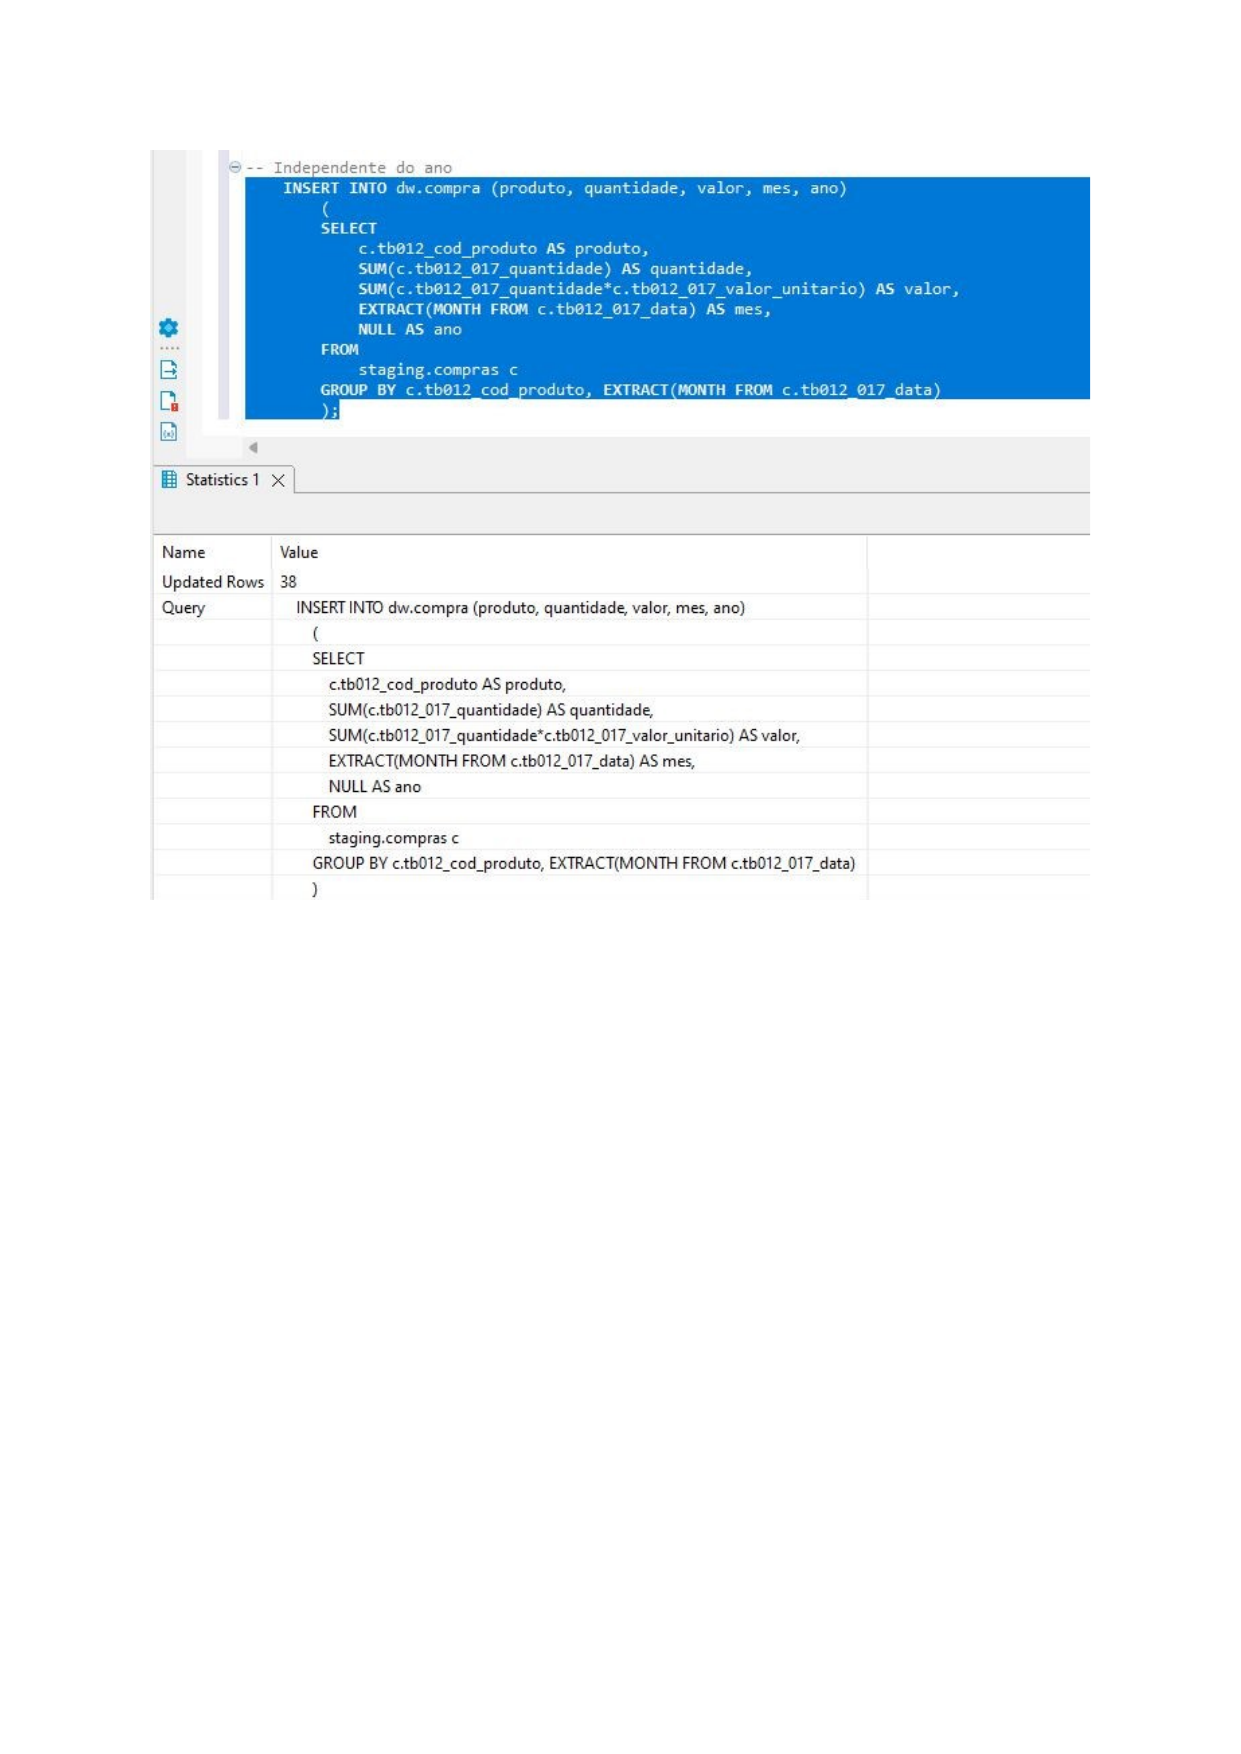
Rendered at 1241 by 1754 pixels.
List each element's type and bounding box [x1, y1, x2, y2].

picture [150, 150, 1091, 900]
